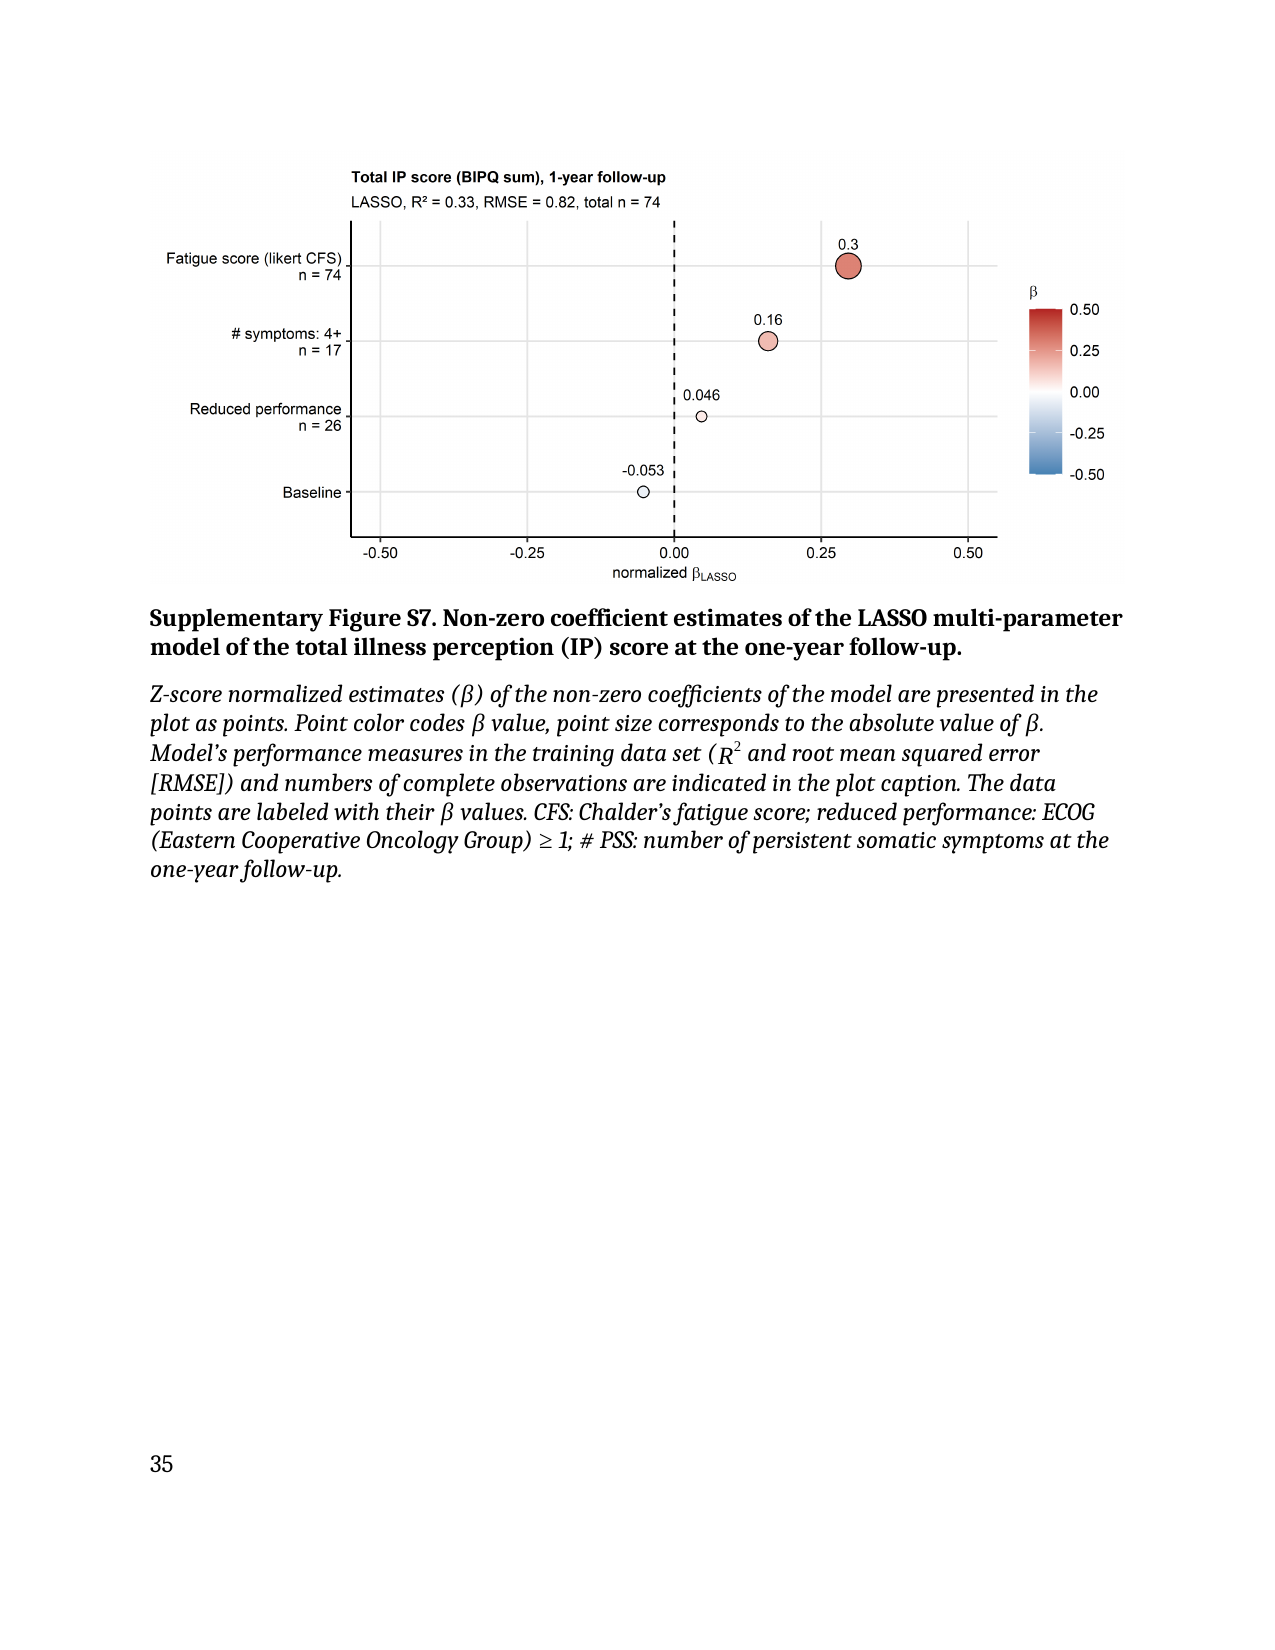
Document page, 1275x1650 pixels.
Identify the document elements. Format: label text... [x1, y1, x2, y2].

text Z-score normalized estimates () of the non-zero coefficients of the model are presented in the plot as points. Point color codes value, point size corresponds to the absolute value of . Model’s performance measures in the training data set ( and root mean squared error [RMSE]) and numbers of complete observations are indicated in the plot caption. The data points are labeled with their values. CFS: Chalder’s fatigue score; reduced performance: ECOG (Eastern Cooperative Oncology Group) 1; # PSS: number of persistent somatic symptoms at the one-year follow-up. [150, 680, 1125, 884]
picture [150, 150, 1125, 584]
text Supplementary Figure S7. Non-zero coefficient estimates of the LASSO multi-parameter model of the total illness perception (IP) score at the one-year follow-up. [150, 604, 1125, 662]
